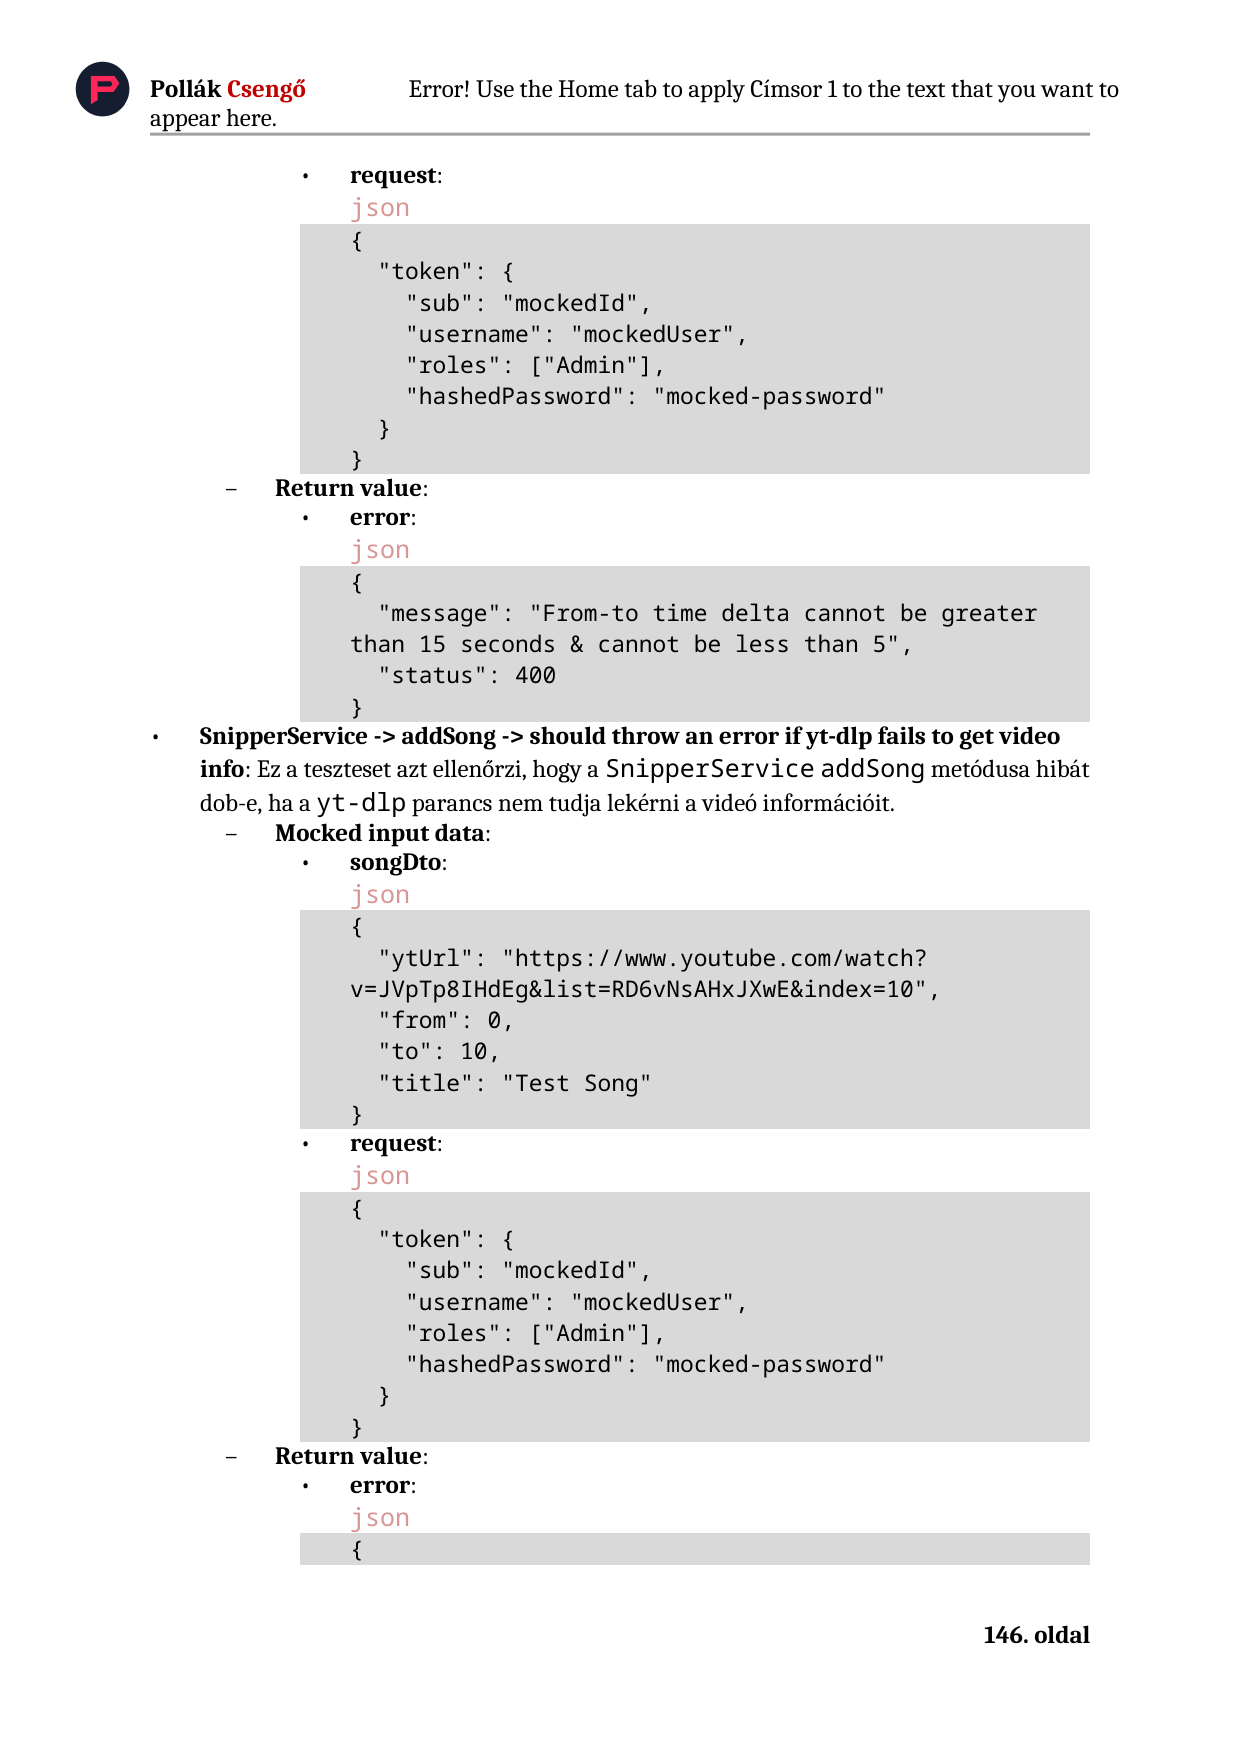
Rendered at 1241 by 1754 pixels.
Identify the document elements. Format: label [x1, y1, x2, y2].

picture [71, 57, 132, 118]
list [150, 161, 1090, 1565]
